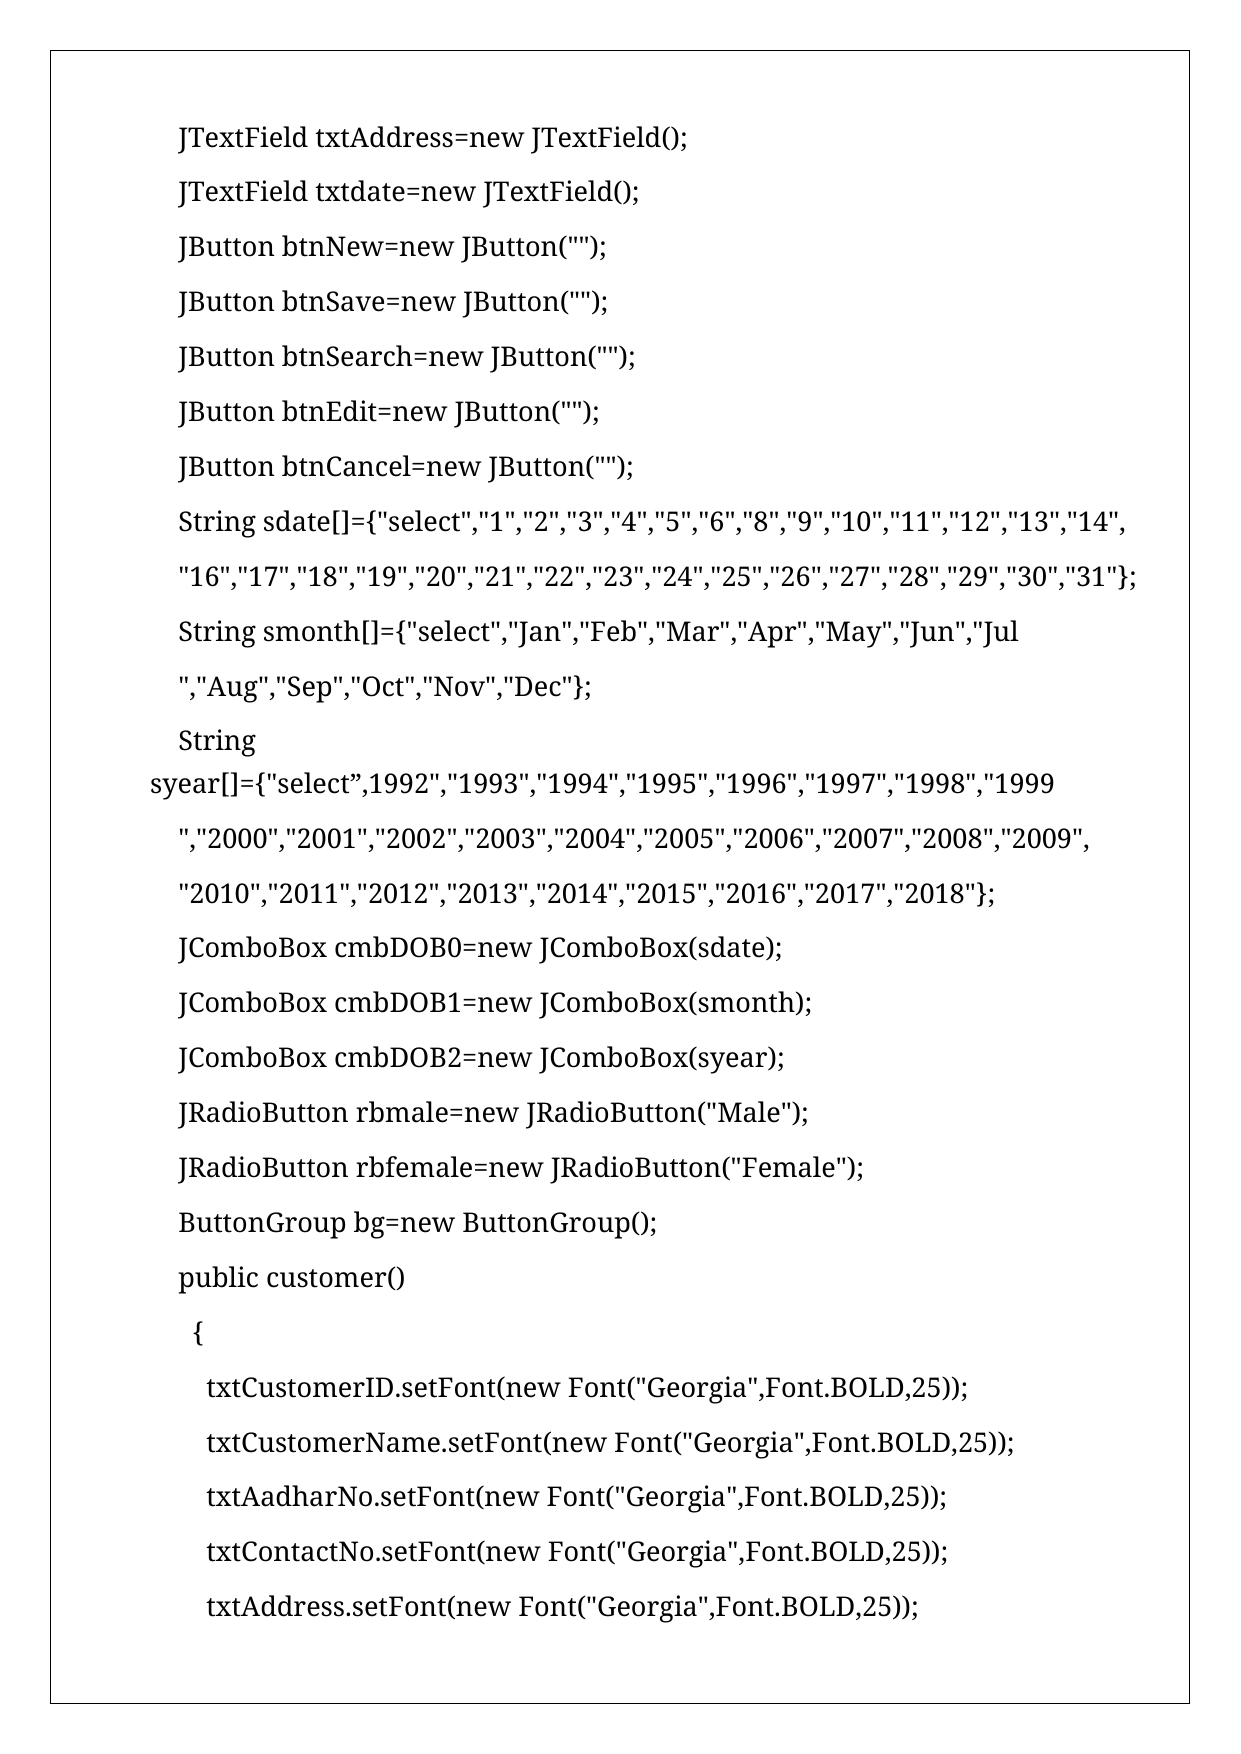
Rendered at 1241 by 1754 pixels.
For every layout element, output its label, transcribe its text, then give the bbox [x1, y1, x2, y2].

text JComboBox cmbDOB0=new JComboBox(sdate); [150, 929, 1152, 966]
text String syear[]={"select”,1992","1993","1994","1995","1996","1997","1998","1999 [150, 722, 1152, 801]
text public customer() [150, 1258, 1152, 1295]
text txtAadharNo.setFont(new Font("Georgia",Font.BOLD,25)); [150, 1478, 1152, 1515]
text ","Aug","Sep","Oct","Nov","Dec"}; [150, 667, 1152, 704]
text JButton btnEdit=new JButton(""); [150, 392, 1152, 429]
text JComboBox cmbDOB2=new JComboBox(syear); [150, 1039, 1152, 1076]
text JRadioButton rbmale=new JRadioButton("Male"); [150, 1094, 1152, 1131]
text { [150, 1313, 1152, 1350]
text JButton btnSearch=new JButton(""); [150, 338, 1152, 374]
text "16","17","18","19","20","21","22","23","24","25","26","27","28","29","30","31"}; [150, 557, 1152, 594]
text txtContactNo.setFont(new Font("Georgia",Font.BOLD,25)); [150, 1533, 1152, 1570]
text txtCustomerName.setFont(new Font("Georgia",Font.BOLD,25)); [150, 1423, 1152, 1460]
text String sdate[]={"select","1","2","3","4","5","6","8","9","10","11","12","13","14", [150, 502, 1152, 539]
text txtCustomerID.setFont(new Font("Georgia",Font.BOLD,25)); [150, 1368, 1152, 1405]
text JRadioButton rbfemale=new JRadioButton("Female"); [150, 1148, 1152, 1185]
text JButton btnSave=new JButton(""); [150, 283, 1152, 319]
text txtAddress.setFont(new Font("Georgia",Font.BOLD,25)); [150, 1588, 1152, 1624]
text String smonth[]={"select","Jan","Feb","Mar","Apr","May","Jun","Jul [150, 612, 1152, 649]
text JButton btnCancel=new JButton(""); [150, 447, 1152, 484]
text JComboBox cmbDOB1=new JComboBox(smonth); [150, 984, 1152, 1021]
text "2010","2011","2012","2013","2014","2015","2016","2017","2018"}; [150, 874, 1152, 911]
text JTextField txtdate=new JTextField(); [150, 173, 1152, 210]
text JTextField txtAddress=new JTextField(); [150, 118, 1152, 155]
text ","2000","2001","2002","2003","2004","2005","2006","2007","2008","2009", [150, 819, 1152, 856]
text ButtonGroup bg=new ButtonGroup(); [150, 1203, 1152, 1240]
text JButton btnNew=new JButton(""); [150, 228, 1152, 265]
